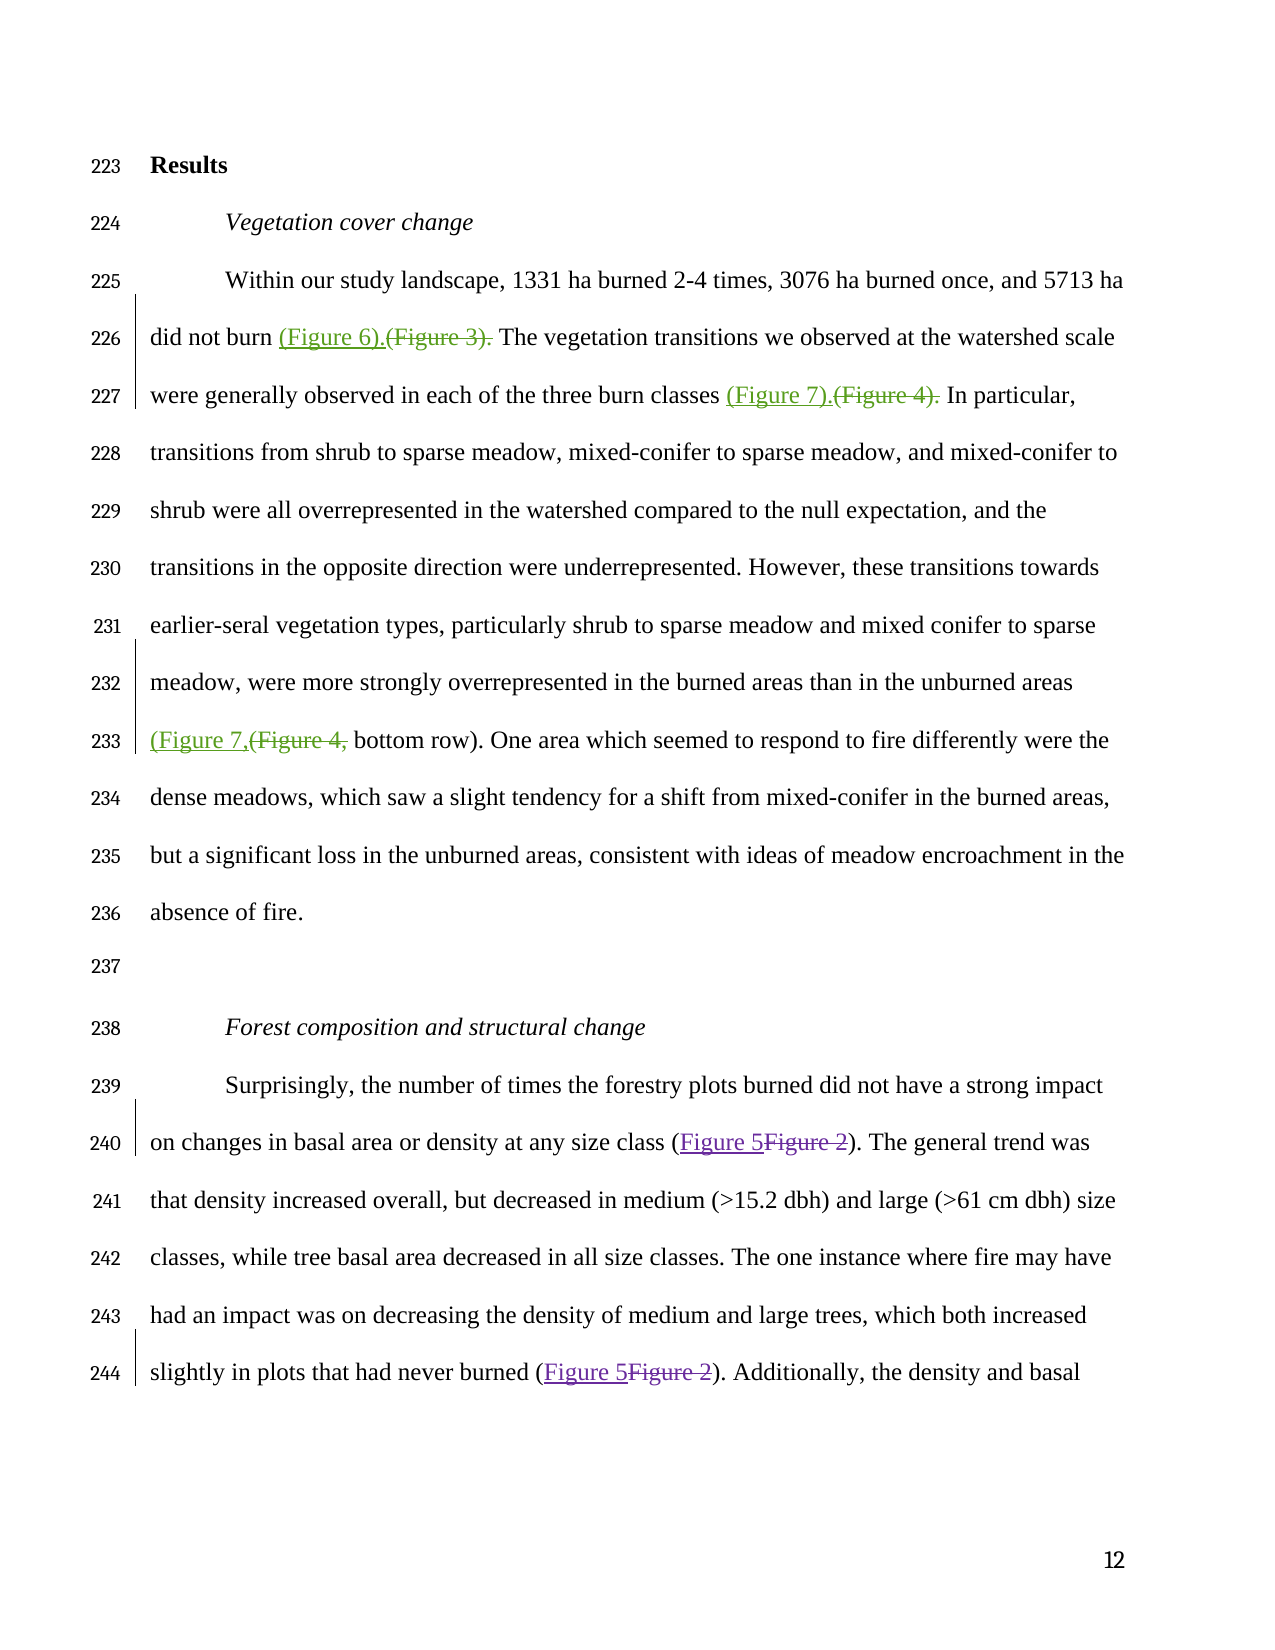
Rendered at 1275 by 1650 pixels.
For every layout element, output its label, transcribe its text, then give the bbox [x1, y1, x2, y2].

text Within our study landscape, 1331 ha burned 2-4 times, 3076 ha burned once, and 5713 ha did not burn The vegetation transitions we observed at the watershed scale were generally observed in each of the three burn classes In particular, transitions from shrub to sparse meadow, mixed-conifer to sparse meadow, and mixed-conifer to shrub were all overrepresented in the watershed compared to the null expectation, and the transitions in the opposite direction were underrepresented. However, these transitions towards earlier-seral vegetation types, particularly shrub to sparse meadow and mixed conifer to sparse meadow, were more strongly overrepresented in the burned areas than in the unburned areas bottom row). One area which seemed to respond to fire differently were the dense meadows, which saw a slight tendency for a shift from mixed-conifer in the burned areas, but a significant loss in the unburned areas, consistent with ideas of meadow encroachment in the absence of fire. [150, 265, 1125, 926]
text Forest composition and structural change [150, 1012, 1125, 1041]
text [150, 1070, 1125, 1386]
text Vegetation cover change [150, 207, 1125, 236]
text Results [150, 150, 1125, 179]
